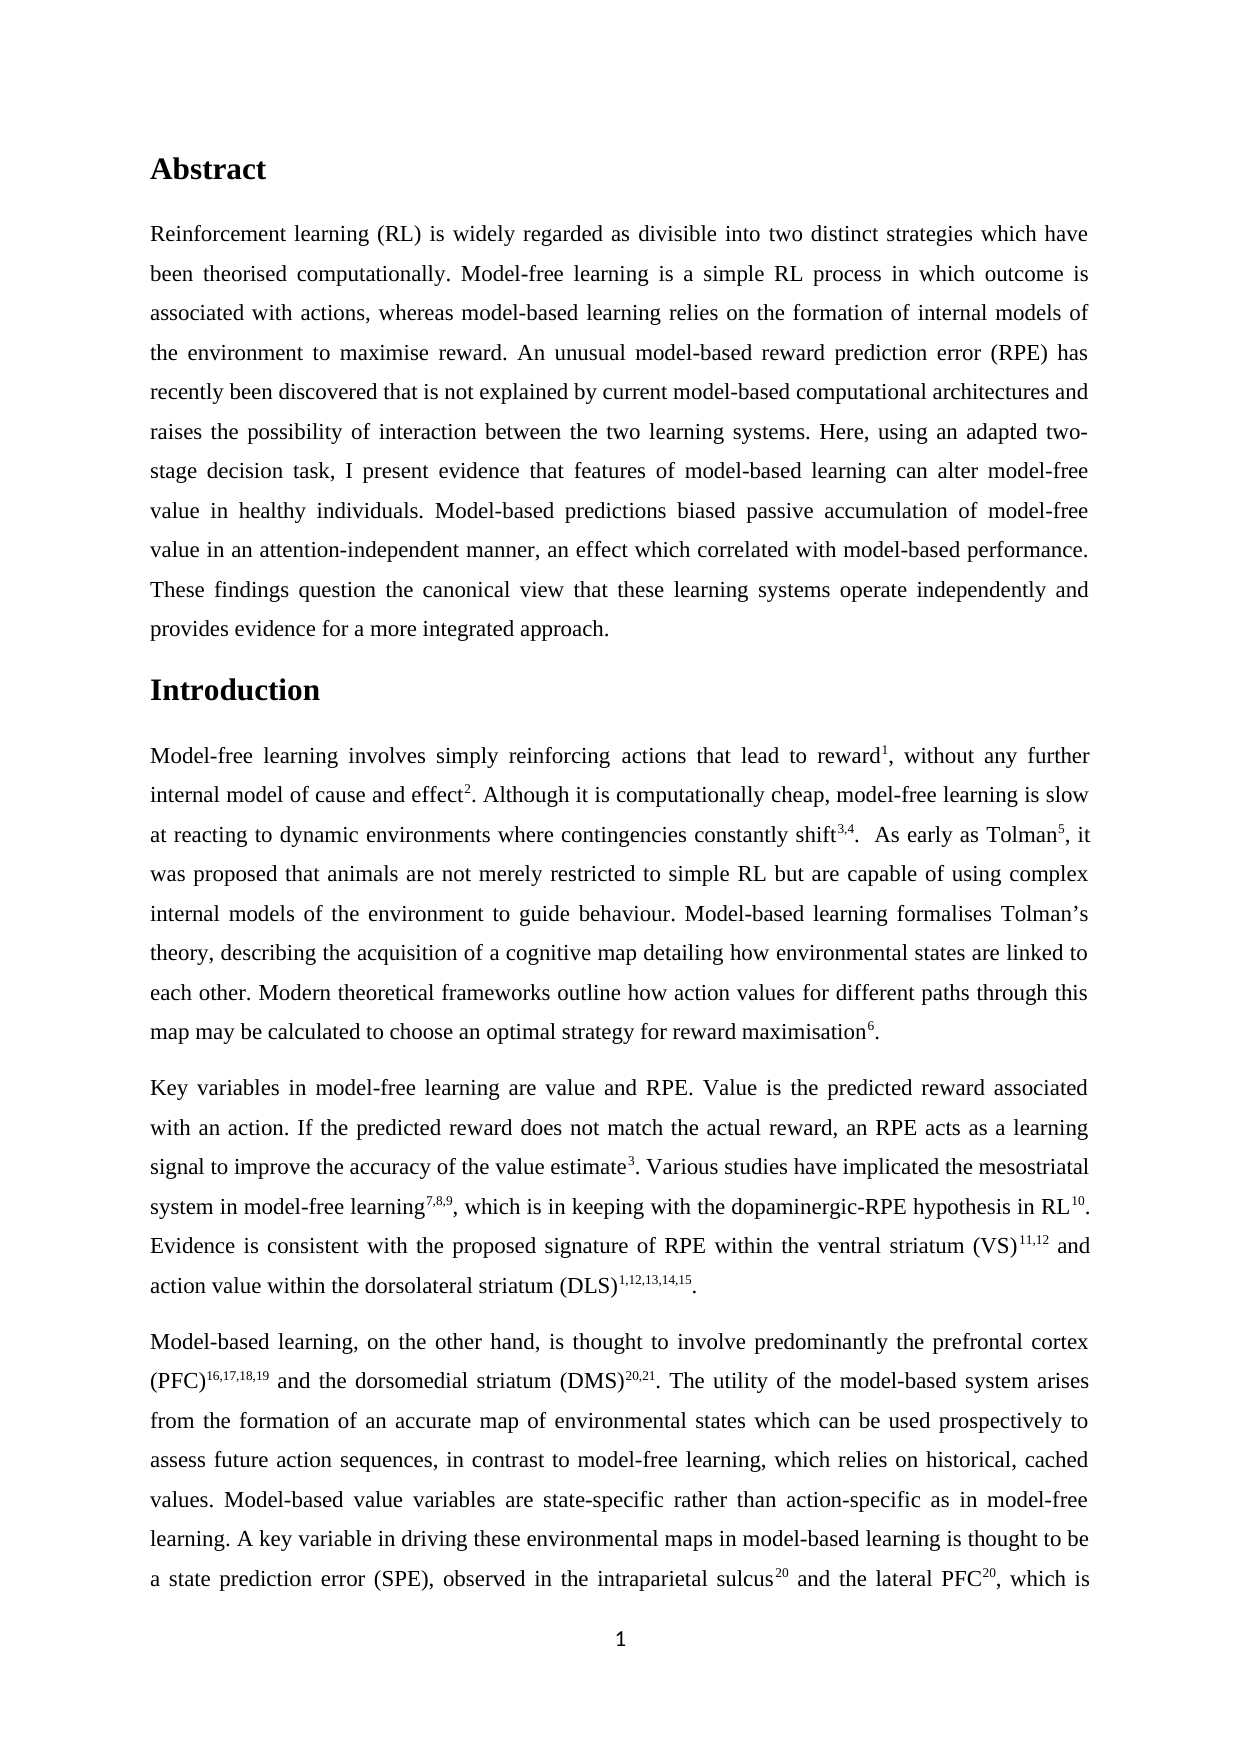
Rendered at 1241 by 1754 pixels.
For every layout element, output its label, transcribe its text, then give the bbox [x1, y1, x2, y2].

text Key variables in model-free learning are value and RPE. Value is the predicted reward associated with an action. If the predicted reward does not match the actual reward, an RPE acts as a learning signal to improve the accuracy of the value estimate3. Various studies have implicated the mesostriatal system in model-free learning,,, which is in keeping with the dopaminergic-RPE hypothesis in RL. Evidence is consistent with the proposed signature of RPE within the ventral striatum (VS), and action value within the dorsolateral striatum (DLS)1,12,,,. [150, 1074, 1090, 1298]
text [150, 1328, 1090, 1591]
text Abstract [150, 150, 1090, 186]
text Model-free learning involves simply reinforcing actions that lead to reward, without any further internal model of cause and effect. Although it is computationally cheap, model-free learning is slow at reacting to dynamic environments where contingencies constantly shift,. As early as Tolman, it was proposed that animals are not merely restricted to simple RL but are capable of using complex internal models of the environment to guide behaviour. Model-based learning formalises Tolman’s theory, describing the acquisition of a cognitive map detailing how environmental states are linked to each other. Modern theoretical frameworks outline how action values for different paths through this map may be calculated to choose an optimal strategy for reward maximisation. [150, 742, 1090, 1045]
text Reinforcement learning (RL) is widely regarded as divisible into two distinct strategies which have been theorised computationally. Model-free learning is a simple RL process in which outcome is associated with actions, whereas model-based learning relies on the formation of internal models of the environment to maximise reward. An unusual model-based reward prediction error (RPE) has recently been discovered that is not explained by current model-based computational architectures and raises the possibility of interaction between the two learning systems. Here, using an adapted two-stage decision task, I present evidence that features of model-based learning can alter model-free value in healthy individuals. Model-based predictions biased passive accumulation of model-free value in an attention-independent manner, an effect which correlated with model-based performance. These findings question the canonical view that these learning systems operate independently and provides evidence for a more integrated approach. [150, 221, 1090, 642]
text Introduction [150, 671, 1090, 707]
